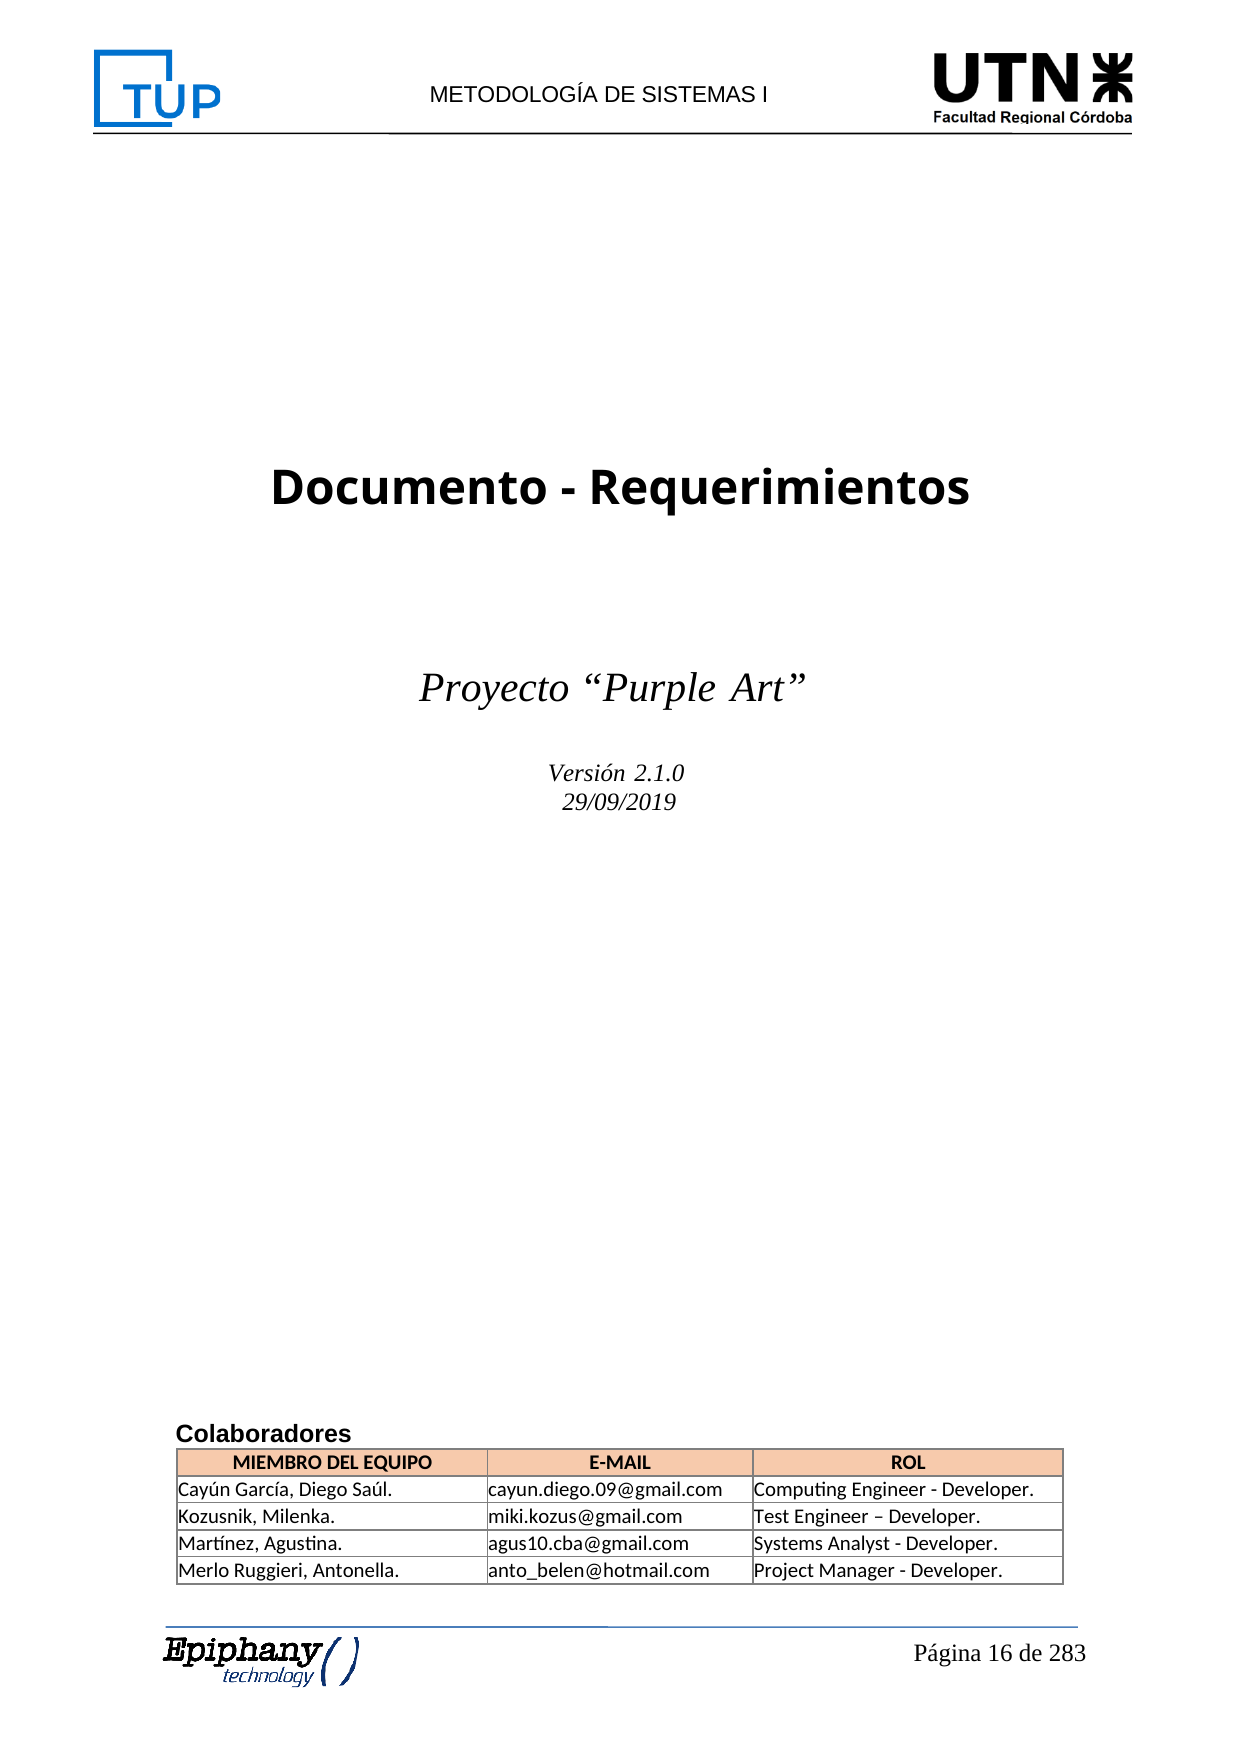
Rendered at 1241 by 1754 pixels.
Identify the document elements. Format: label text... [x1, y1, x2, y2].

text Documento - Requerimientos [148, 453, 1092, 518]
picture [932, 51, 1133, 123]
picture [91, 47, 220, 126]
text Proyecto “Purple Art” [148, 662, 1092, 710]
table_cell Project Manager - Developer. [754, 1557, 1062, 1583]
table_cell cayun.diego.09@gmail.com [488, 1477, 752, 1502]
table_header ROL [754, 1450, 1062, 1475]
table_cell miki.kozus@gmail.com [488, 1503, 752, 1529]
table_cell Cayún García, Diego Saúl. [178, 1477, 487, 1502]
table_header E-MAIL [488, 1450, 752, 1475]
table_header MIEMBRO DEL EQUIPO [178, 1450, 487, 1475]
table_cell agus10.cba@gmail.com [488, 1531, 752, 1556]
table_cell Systems Analyst - Developer. [754, 1531, 1062, 1556]
table_cell anto_belen@hotmail.com [488, 1557, 752, 1583]
table_cell Test Engineer – Developer. [754, 1503, 1062, 1529]
text Colaboradores [148, 1419, 1092, 1448]
table_cell Kozusnik, Milenka. [178, 1503, 487, 1529]
table_cell Computing Engineer - Developer. [754, 1477, 1062, 1502]
text 29/09/2019 [148, 787, 1092, 815]
table_cell Martínez, Agustina. [178, 1531, 487, 1556]
table_cell Merlo Ruggieri, Antonella. [178, 1557, 487, 1583]
text Versión 2.1.0 [148, 758, 1092, 787]
picture [173, 1633, 355, 1691]
